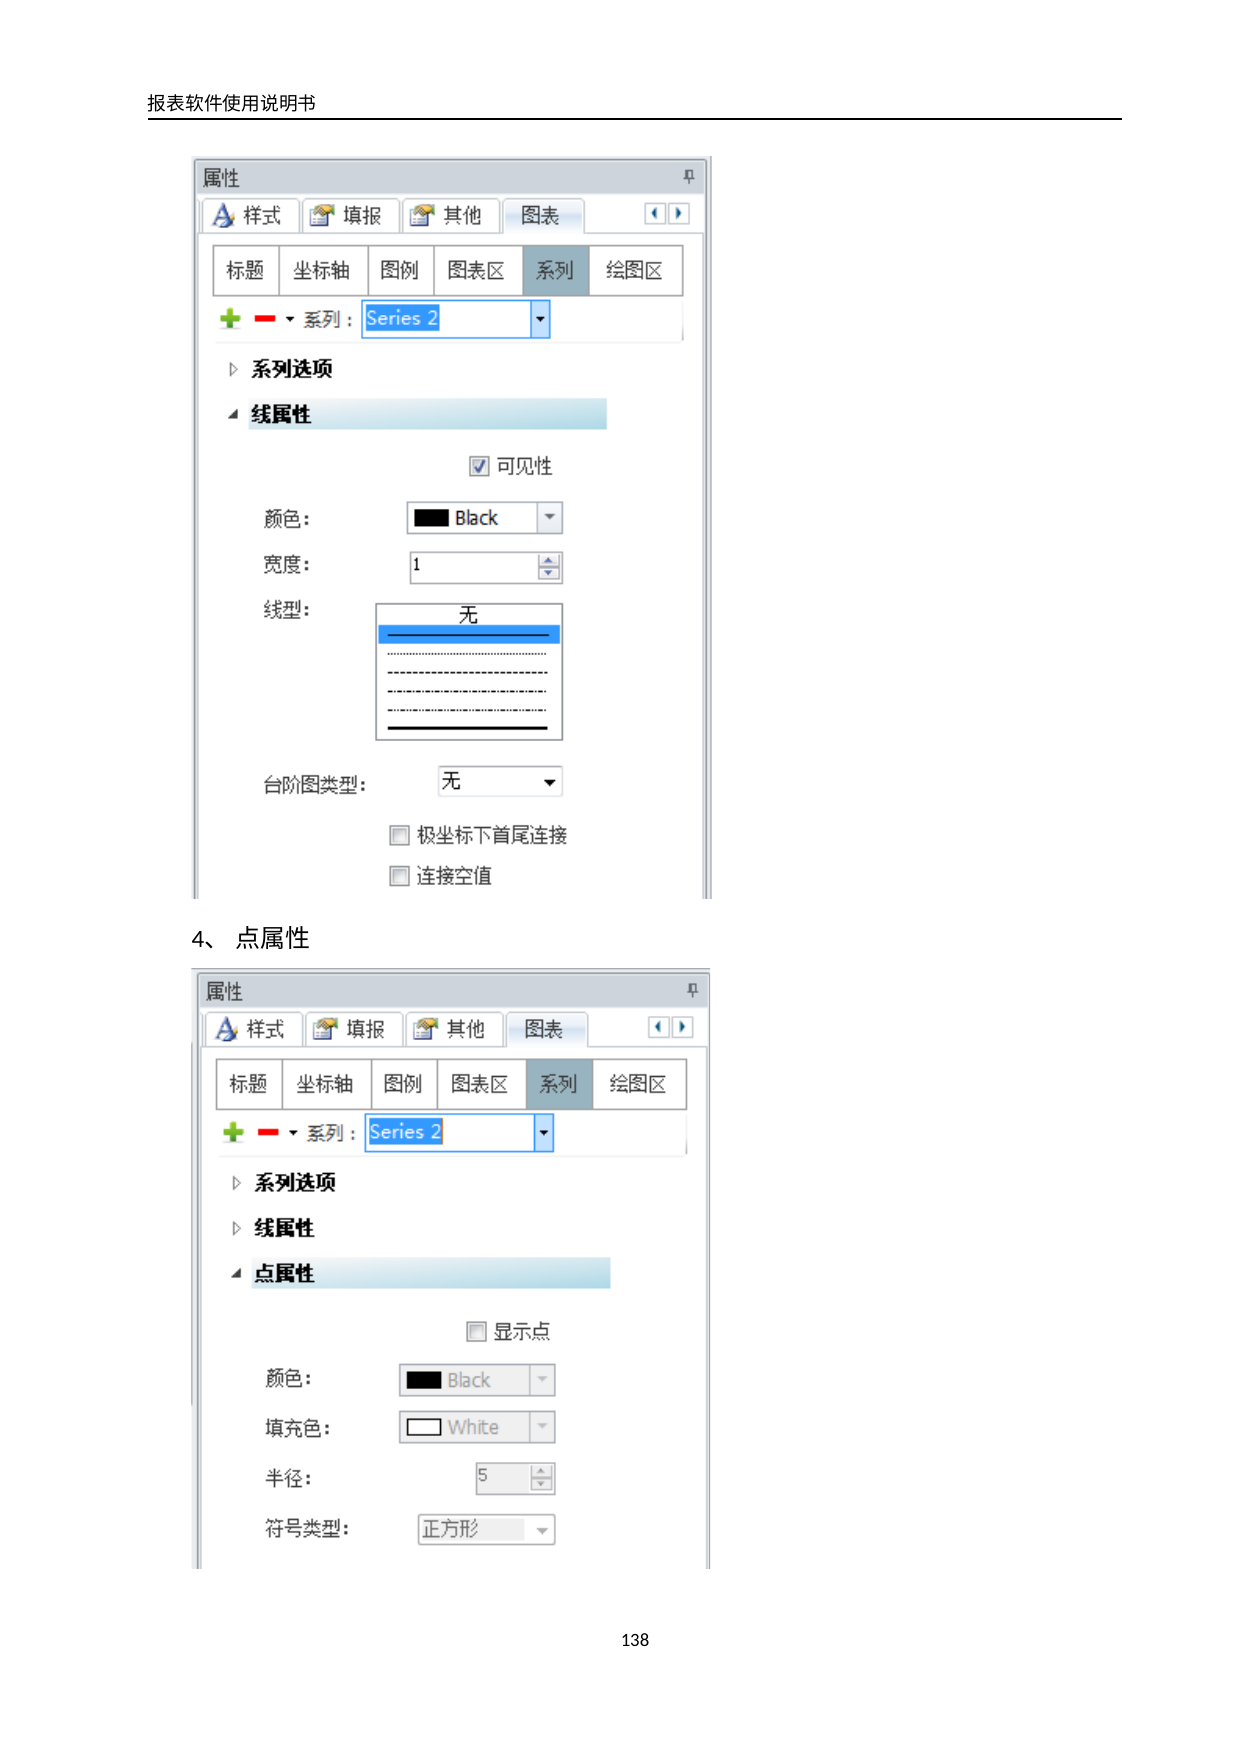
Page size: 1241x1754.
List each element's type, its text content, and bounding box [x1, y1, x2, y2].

picture [191, 968, 711, 1569]
list 点属性 [191, 904, 1122, 969]
picture [191, 156, 712, 899]
